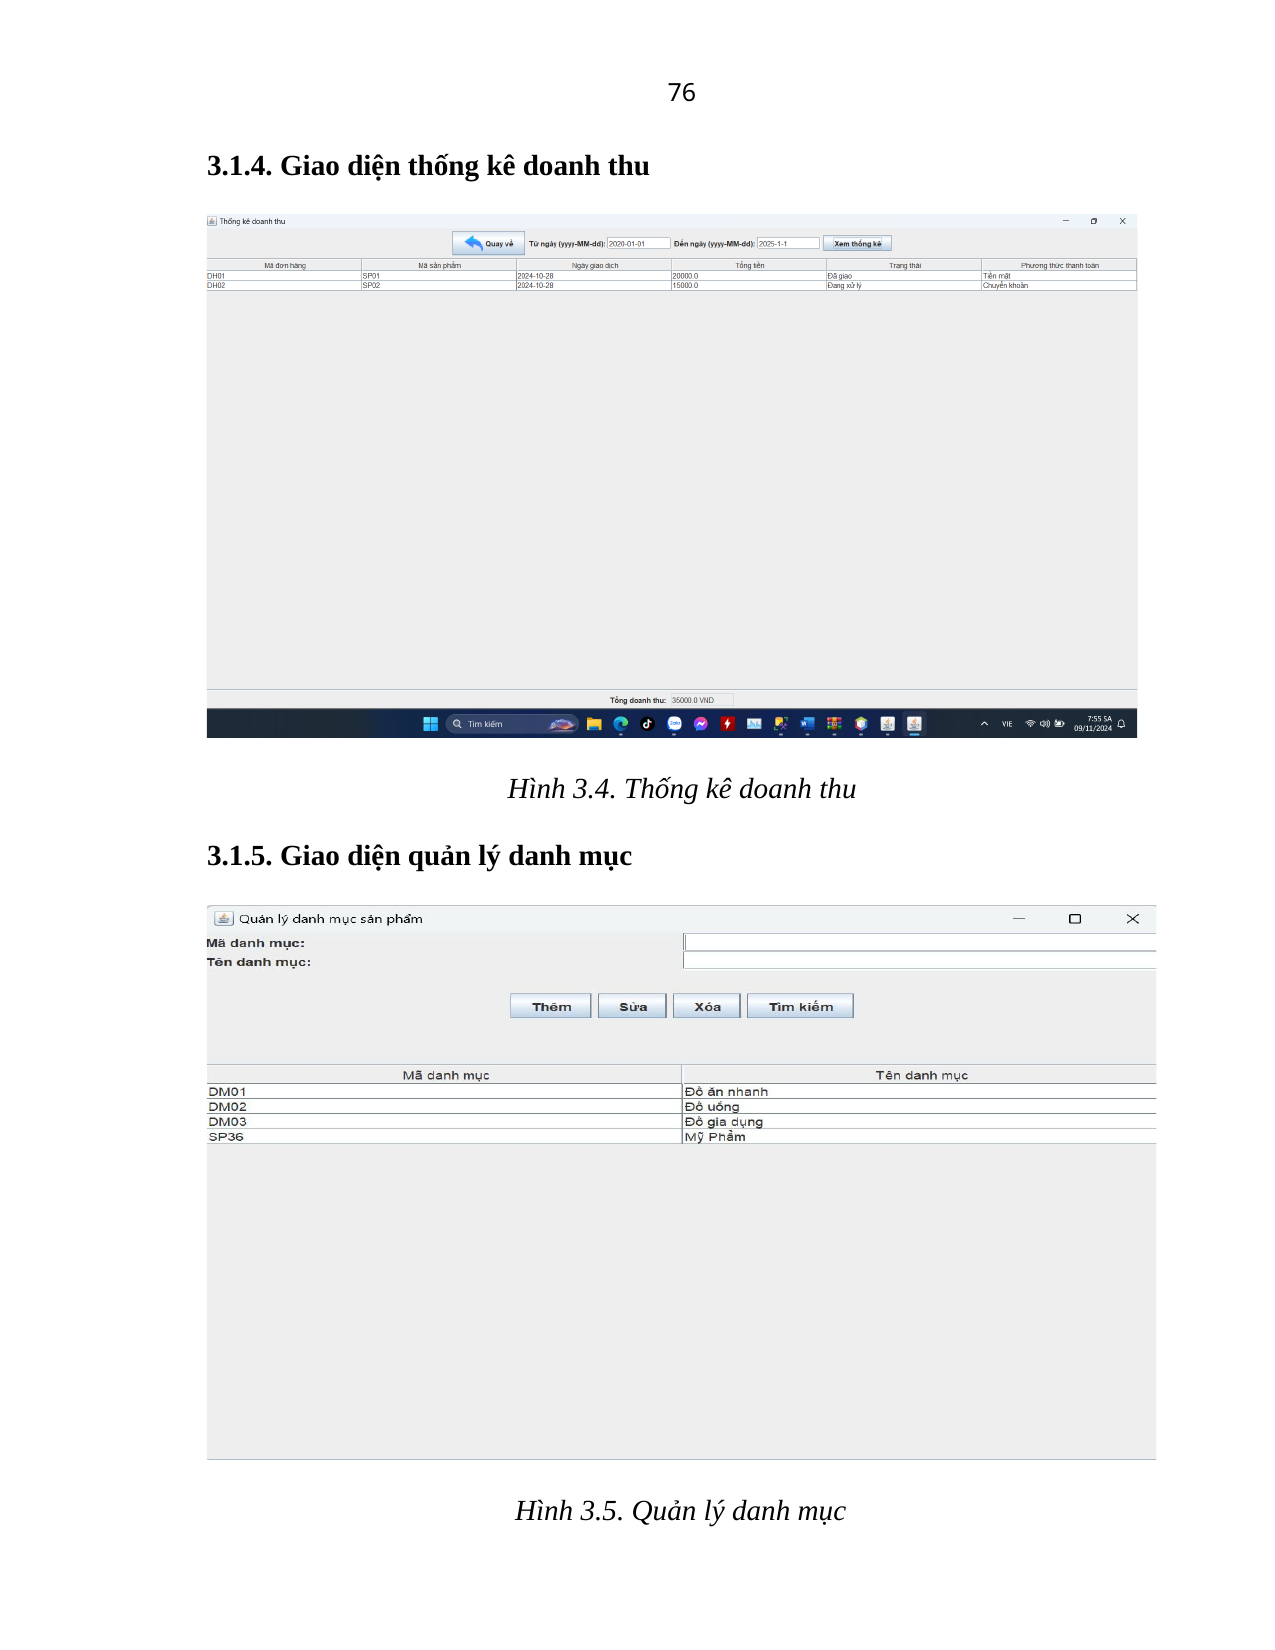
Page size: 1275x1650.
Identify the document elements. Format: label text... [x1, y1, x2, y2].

text 3.1.4. Giao diện thống kê doanh thu [207, 148, 1157, 181]
text Hình 3.4. Thống kê doanh thu [207, 771, 1157, 805]
text 3.1.5. Giao diện quản lý danh mục [207, 838, 1157, 872]
picture [206, 905, 1157, 1460]
picture [206, 214, 1138, 738]
text Hình 3.5. Quản lý danh mục [207, 1493, 1157, 1526]
